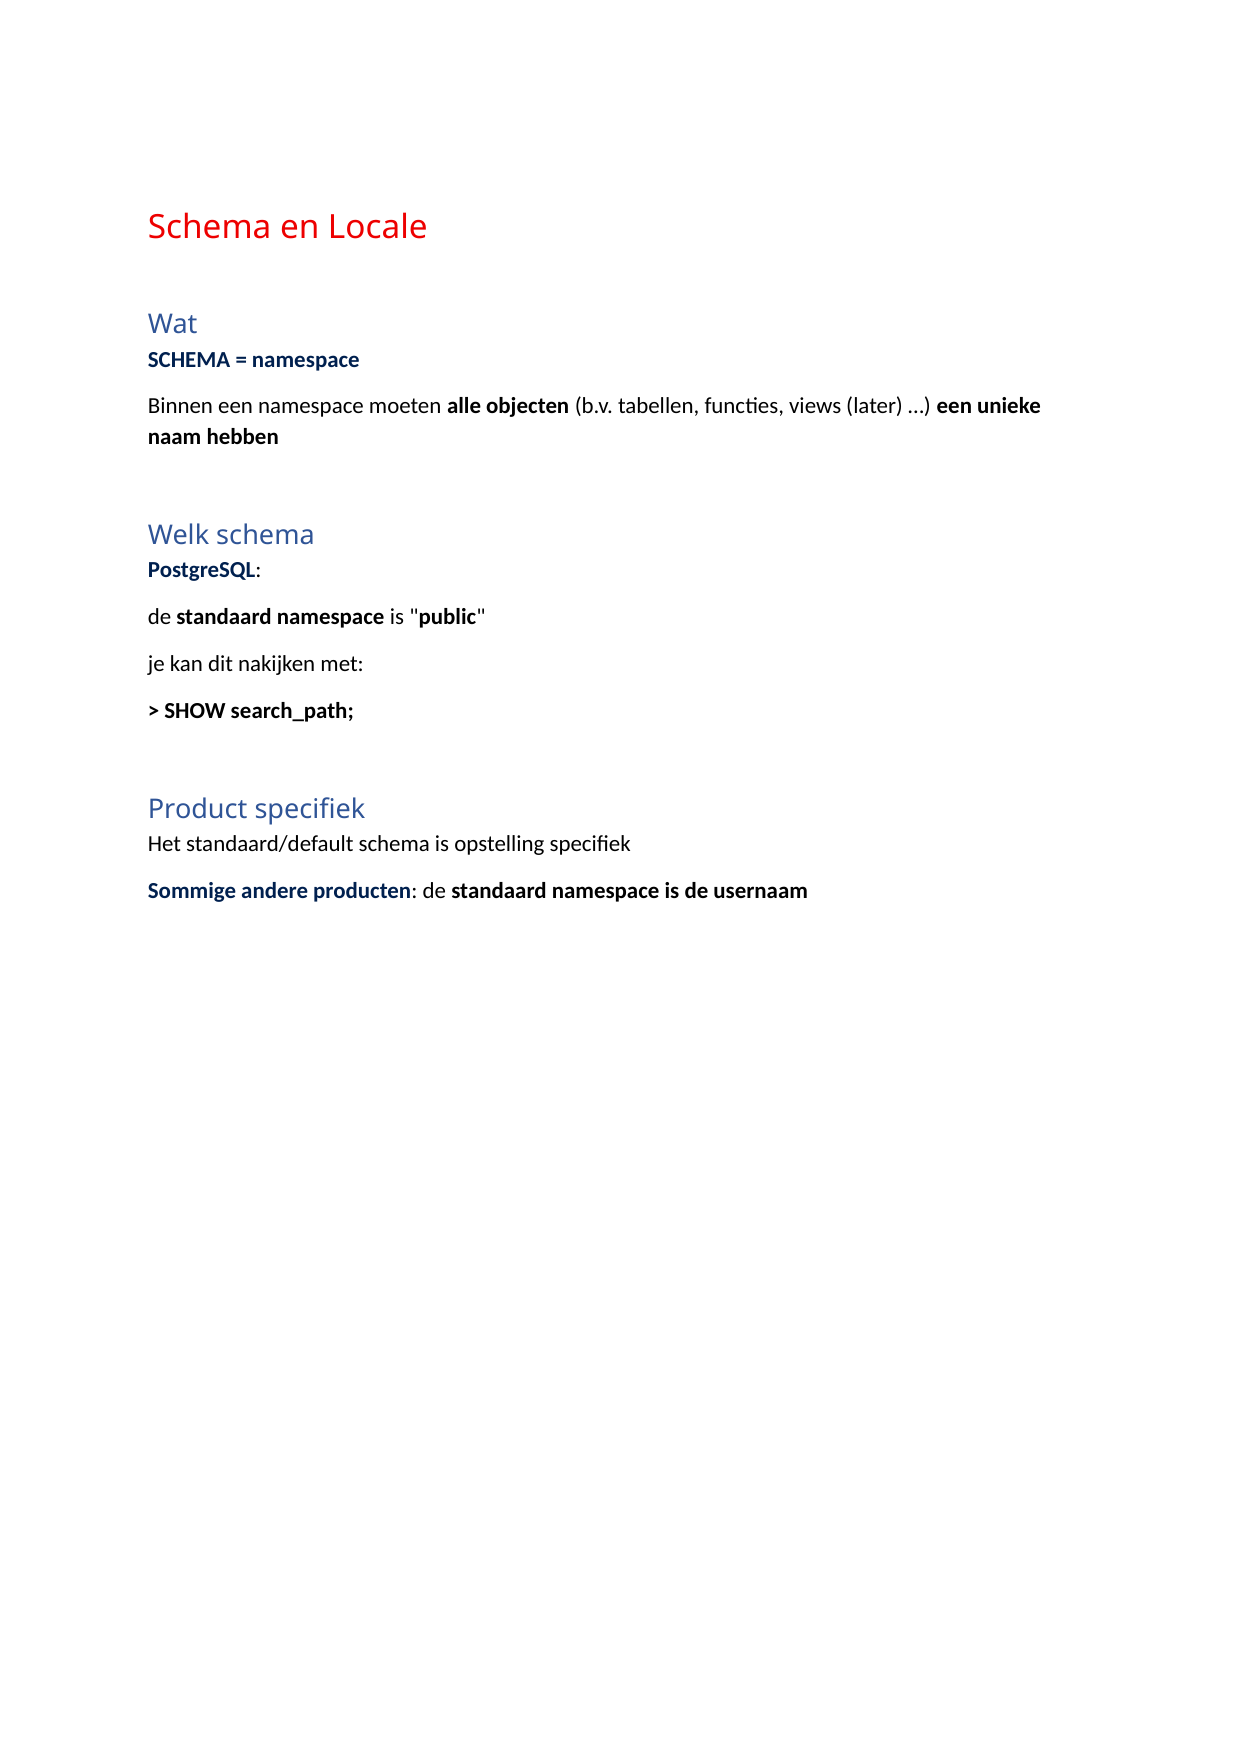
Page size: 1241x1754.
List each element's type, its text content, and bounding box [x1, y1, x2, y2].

text > SHOW search_path; [148, 696, 1093, 724]
text Het standaard/default schema is opstelling specifiek [148, 829, 1093, 857]
text de standaard namespace is "public" [148, 602, 1093, 630]
subtitle Schema en Locale [148, 203, 1093, 297]
text PostgreSQL: [148, 555, 1093, 583]
text je kan dit nakijken met: [148, 649, 1093, 677]
text Sommige andere producten: de standaard namespace is de usernaam [148, 876, 1093, 904]
subtitle Product specifiek [148, 790, 1093, 827]
subtitle Wat [148, 305, 1093, 342]
text Binnen een namespace moeten alle objecten (b.v. tabellen, functies, views (later) …) een unieke naam hebben [148, 392, 1093, 450]
subtitle Welk schema [148, 516, 1093, 552]
text SCHEMA = namespace [148, 345, 1093, 373]
